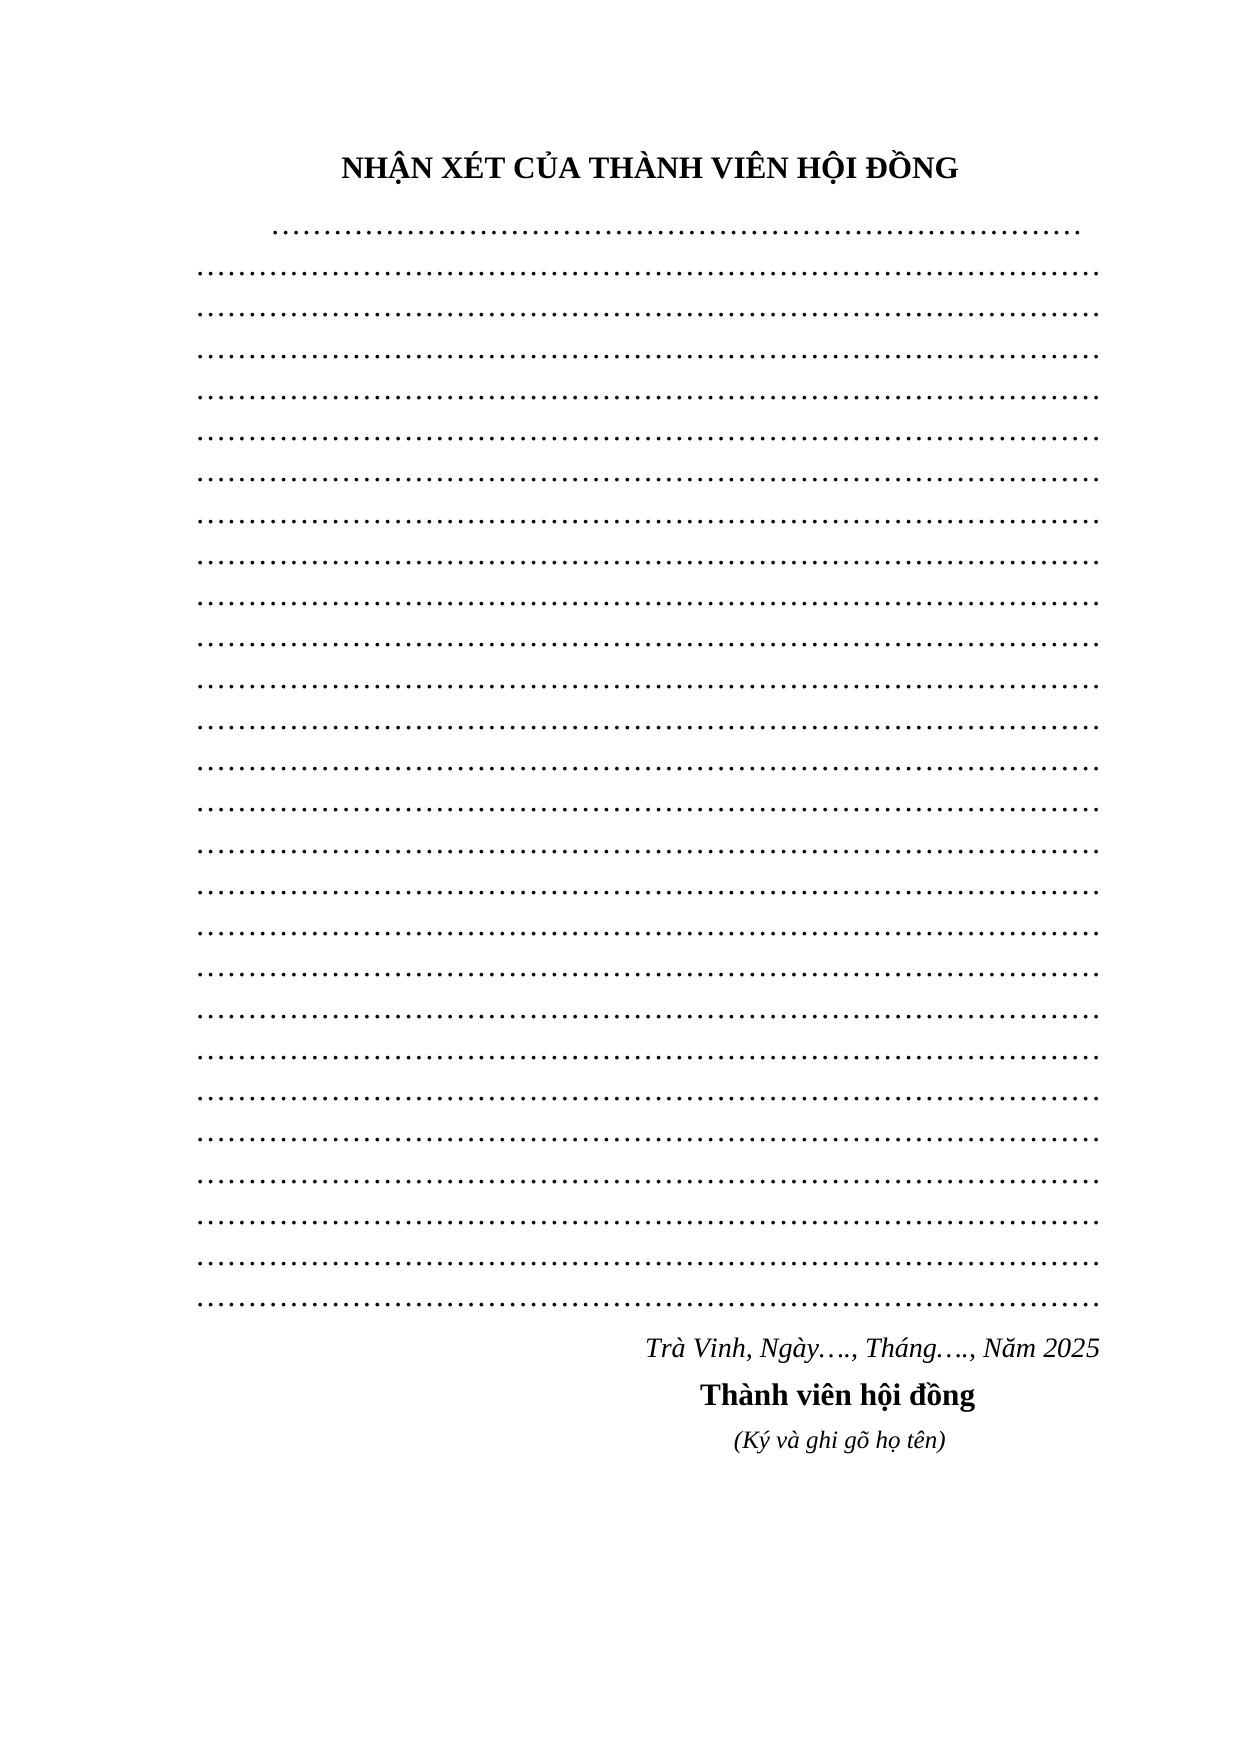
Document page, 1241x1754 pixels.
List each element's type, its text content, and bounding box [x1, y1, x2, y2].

text NHẬN XÉT CỦA THÀNH VIÊN HỘI ĐỒNG [195, 150, 1105, 186]
text Thành viên hội đồng [195, 1376, 1105, 1412]
text (Ký và ghi gõ họ tên) [495, 1425, 1105, 1453]
text Trà Vinh, Ngày…., Tháng…., Năm 2025 [195, 1331, 1105, 1364]
